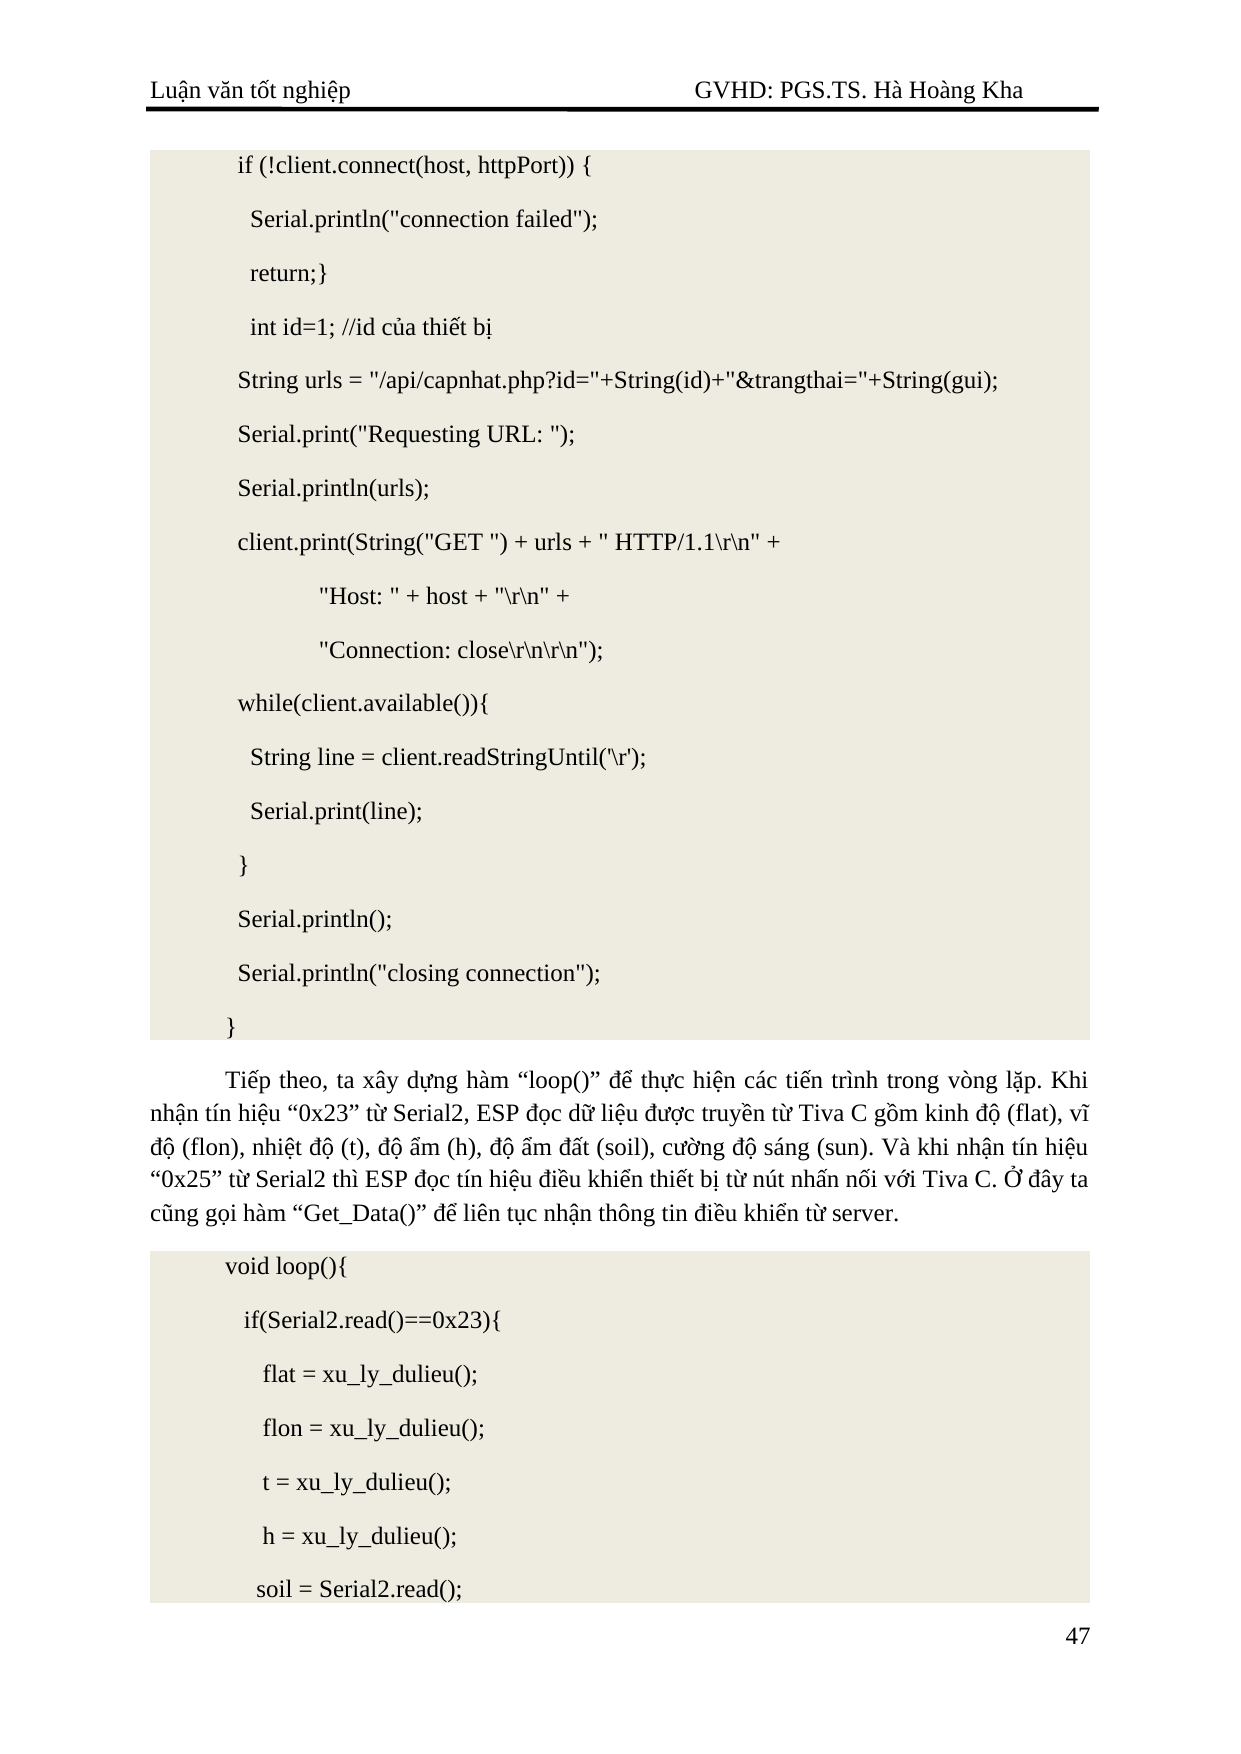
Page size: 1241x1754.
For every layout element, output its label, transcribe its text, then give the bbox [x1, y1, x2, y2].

text return;} [150, 258, 1090, 286]
text Serial.println("closing connection"); [150, 958, 1090, 987]
text int id=1; //id của thiết bị [150, 312, 1090, 340]
text if(Serial2.read()==0x23){ [150, 1305, 1090, 1334]
text flon = xu_ly_dulieu(); [150, 1413, 1090, 1442]
text Serial.println("connection failed"); [150, 204, 1090, 233]
text } [150, 850, 1090, 879]
text Serial.println(); [150, 904, 1090, 933]
text } [150, 1012, 1090, 1040]
text void loop(){ [150, 1251, 1090, 1280]
text if (!client.connect(host, httpPort)) { [150, 150, 1090, 179]
text Serial.println(urls); [150, 473, 1090, 502]
text h = xu_ly_dulieu(); [150, 1521, 1090, 1549]
text Serial.print("Requesting URL: "); [150, 419, 1090, 448]
text Tiếp theo, ta xây dựng hàm “loop()” để thực hiện các tiến trình trong vòng lặp. Khi nhận tín hiệu “0x23” từ Serial2, ESP đọc dữ liệu được truyền từ Tiva C gồm kinh độ (flat), vĩ độ (flon), nhiệt độ (t), độ ẩm (h), độ ẩm đất (soil), cường độ sáng (sun). Và khi nhận tín hiệu “0x25” từ Serial2 thì ESP đọc tín hiệu điều khiển thiết bị từ nút nhấn nối với Tiva C. Ở đây ta cũng gọi hàm “Get_Data()” để liên tục nhận thông tin điều khiển từ server. [150, 1066, 1090, 1226]
text "Host: " + host + "\r\n" + [150, 581, 1090, 609]
text client.print(String("GET ") + urls + " HTTP/1.1\r\n" + [150, 527, 1090, 556]
text soil = Serial2.read(); [150, 1574, 1090, 1603]
text String line = client.readStringUntil('\r'); [150, 742, 1090, 771]
text t = xu_ly_dulieu(); [150, 1467, 1090, 1496]
text while(client.available()){ [150, 688, 1090, 717]
text String urls = "/api/capnhat.php?id="+String(id)+"&trangthai="+String(gui); [150, 365, 1090, 394]
text flat = xu_ly_dulieu(); [150, 1359, 1090, 1388]
text "Connection: close\r\n\r\n"); [150, 635, 1090, 663]
text Serial.print(line); [150, 796, 1090, 825]
